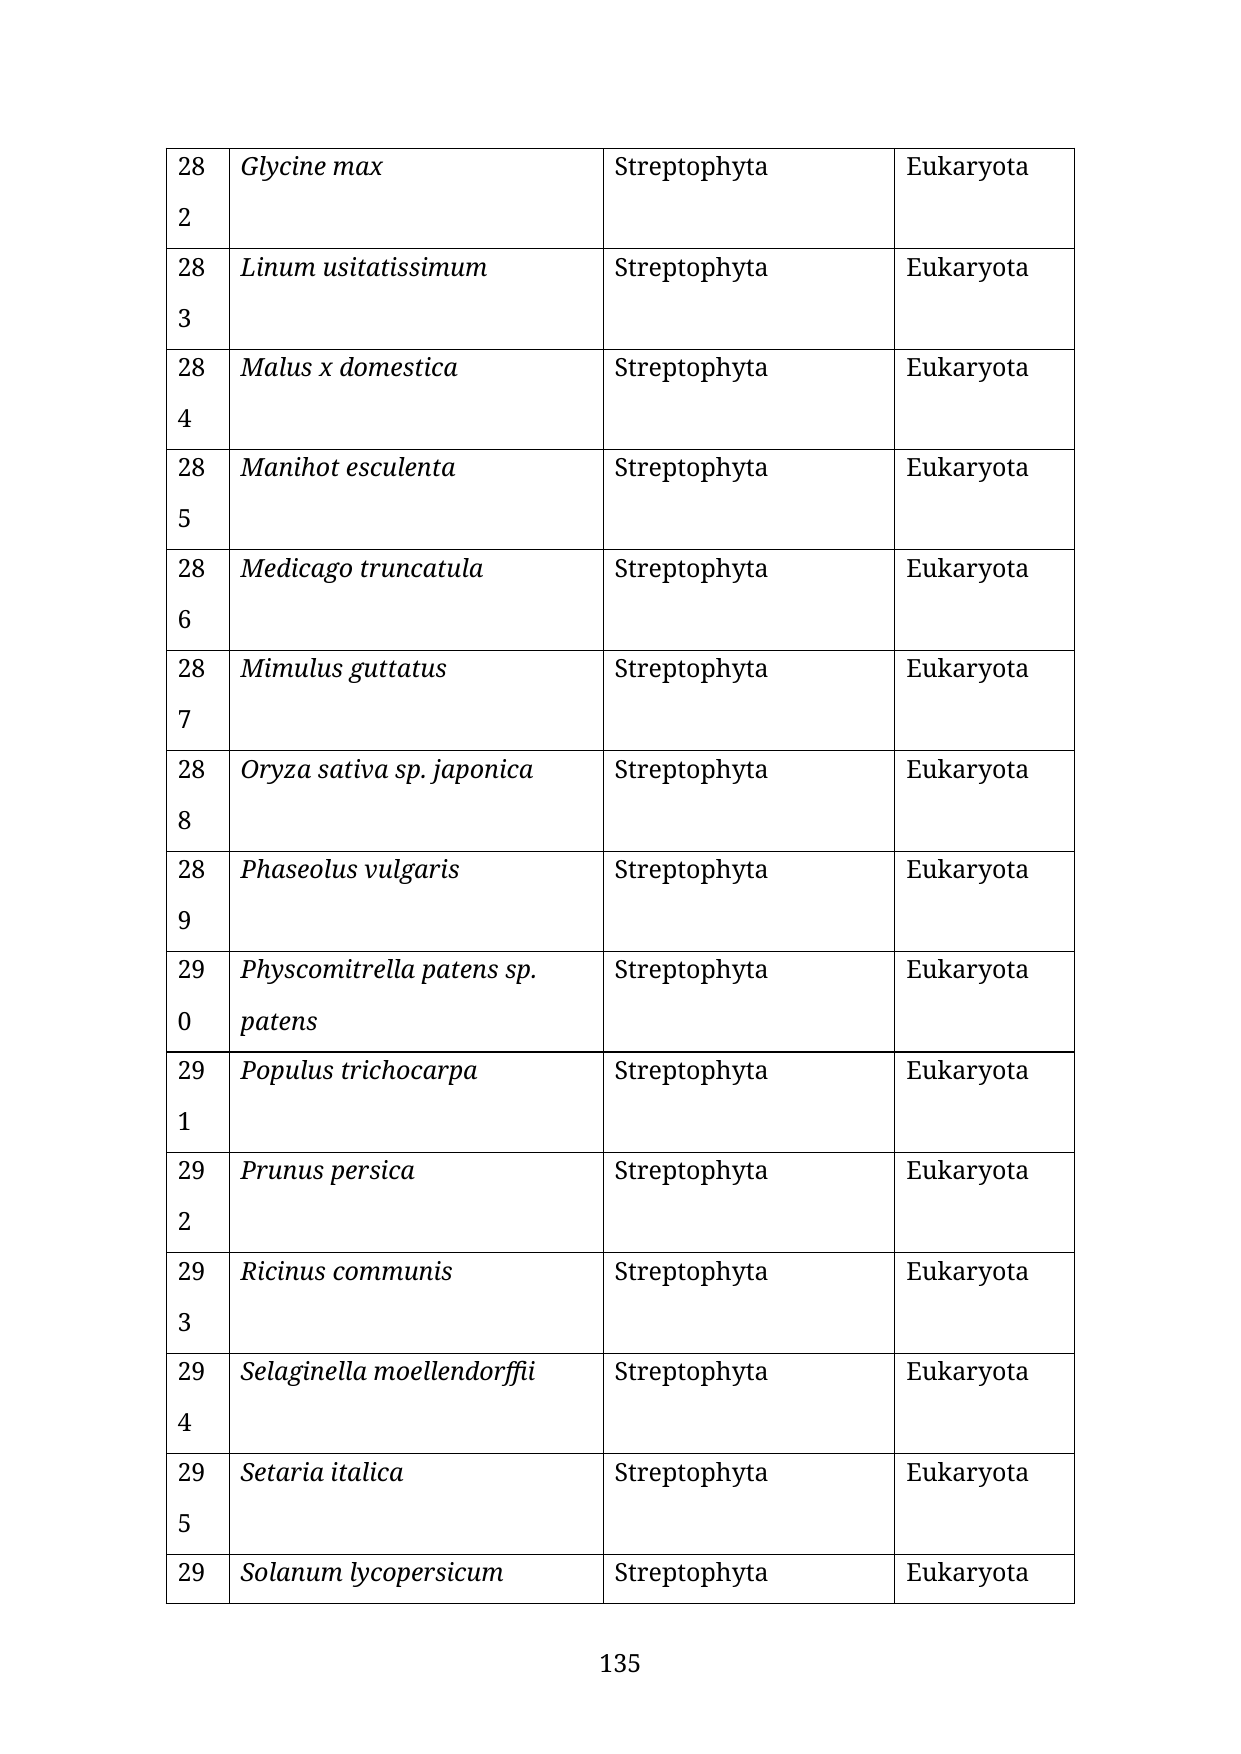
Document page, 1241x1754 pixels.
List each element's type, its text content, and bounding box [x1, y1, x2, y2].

table_cell 284 [167, 350, 229, 449]
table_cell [230, 1555, 603, 1603]
table_cell Streptophyta [604, 1253, 894, 1353]
table_cell Streptophyta [604, 852, 894, 951]
table_cell Eukaryota [895, 651, 1074, 750]
table_cell Eukaryota [895, 350, 1074, 449]
table_cell Streptophyta [604, 952, 894, 1051]
table_cell 296 [167, 1555, 229, 1603]
table_cell 285 [167, 450, 229, 549]
table_cell 283 [167, 249, 229, 348]
table_cell 295 [167, 1454, 229, 1553]
table_cell Eukaryota [895, 1053, 1074, 1152]
table_cell Streptophyta [604, 651, 894, 750]
table_cell 282 [167, 149, 229, 248]
table_cell Ricinus communis [230, 1253, 603, 1353]
table_cell Mimulus guttatus [230, 651, 603, 750]
table_cell Streptophyta [604, 350, 894, 449]
table_cell Streptophyta [604, 751, 894, 851]
table_cell 293 [167, 1253, 229, 1353]
table_cell Eukaryota [895, 751, 1074, 851]
table_cell Linum usitatissimum [230, 249, 603, 348]
table_cell Populus trichocarpa [230, 1053, 603, 1152]
table_cell Streptophyta [604, 1354, 894, 1453]
table_cell 291 [167, 1053, 229, 1152]
table_cell Malus x domestica [230, 350, 603, 449]
table_cell 289 [167, 852, 229, 951]
table_cell Physcomitrella patens sp. patens [230, 952, 603, 1051]
table_cell Eukaryota [895, 952, 1074, 1051]
table_cell Medicago truncatula [230, 550, 603, 650]
table_cell Glycine max [230, 149, 603, 248]
table_cell Oryza sativa sp. japonica [230, 751, 603, 851]
table_cell Eukaryota [895, 550, 1074, 650]
table_cell 294 [167, 1354, 229, 1453]
table_cell Streptophyta [604, 1454, 894, 1553]
table_cell 288 [167, 751, 229, 851]
table_cell Eukaryota [895, 1454, 1074, 1553]
table_cell Eukaryota [895, 249, 1074, 348]
table_cell Eukaryota [895, 1153, 1074, 1252]
table_cell Streptophyta [604, 149, 894, 248]
table_cell Streptophyta [604, 550, 894, 650]
table_cell Prunus persica [230, 1153, 603, 1252]
table_cell 287 [167, 651, 229, 750]
table_cell 286 [167, 550, 229, 650]
table_cell Eukaryota [895, 149, 1074, 248]
table_cell Streptophyta [604, 1053, 894, 1152]
table_cell Streptophyta [604, 1555, 894, 1603]
table_cell Eukaryota [895, 1354, 1074, 1453]
table_cell Eukaryota [895, 1253, 1074, 1353]
table_cell Eukaryota [895, 1555, 1074, 1603]
table_cell Streptophyta [604, 450, 894, 549]
table_cell Setaria italica [230, 1454, 603, 1553]
table_cell 290 [167, 952, 229, 1051]
table_cell Streptophyta [604, 1153, 894, 1252]
table_cell Manihot esculenta [230, 450, 603, 549]
table_cell Eukaryota [895, 852, 1074, 951]
table_cell Eukaryota [895, 450, 1074, 549]
table_cell 292 [167, 1153, 229, 1252]
table_cell Phaseolus vulgaris [230, 852, 603, 951]
table_cell Selaginella moellendorffii [230, 1354, 603, 1453]
table_cell Streptophyta [604, 249, 894, 348]
